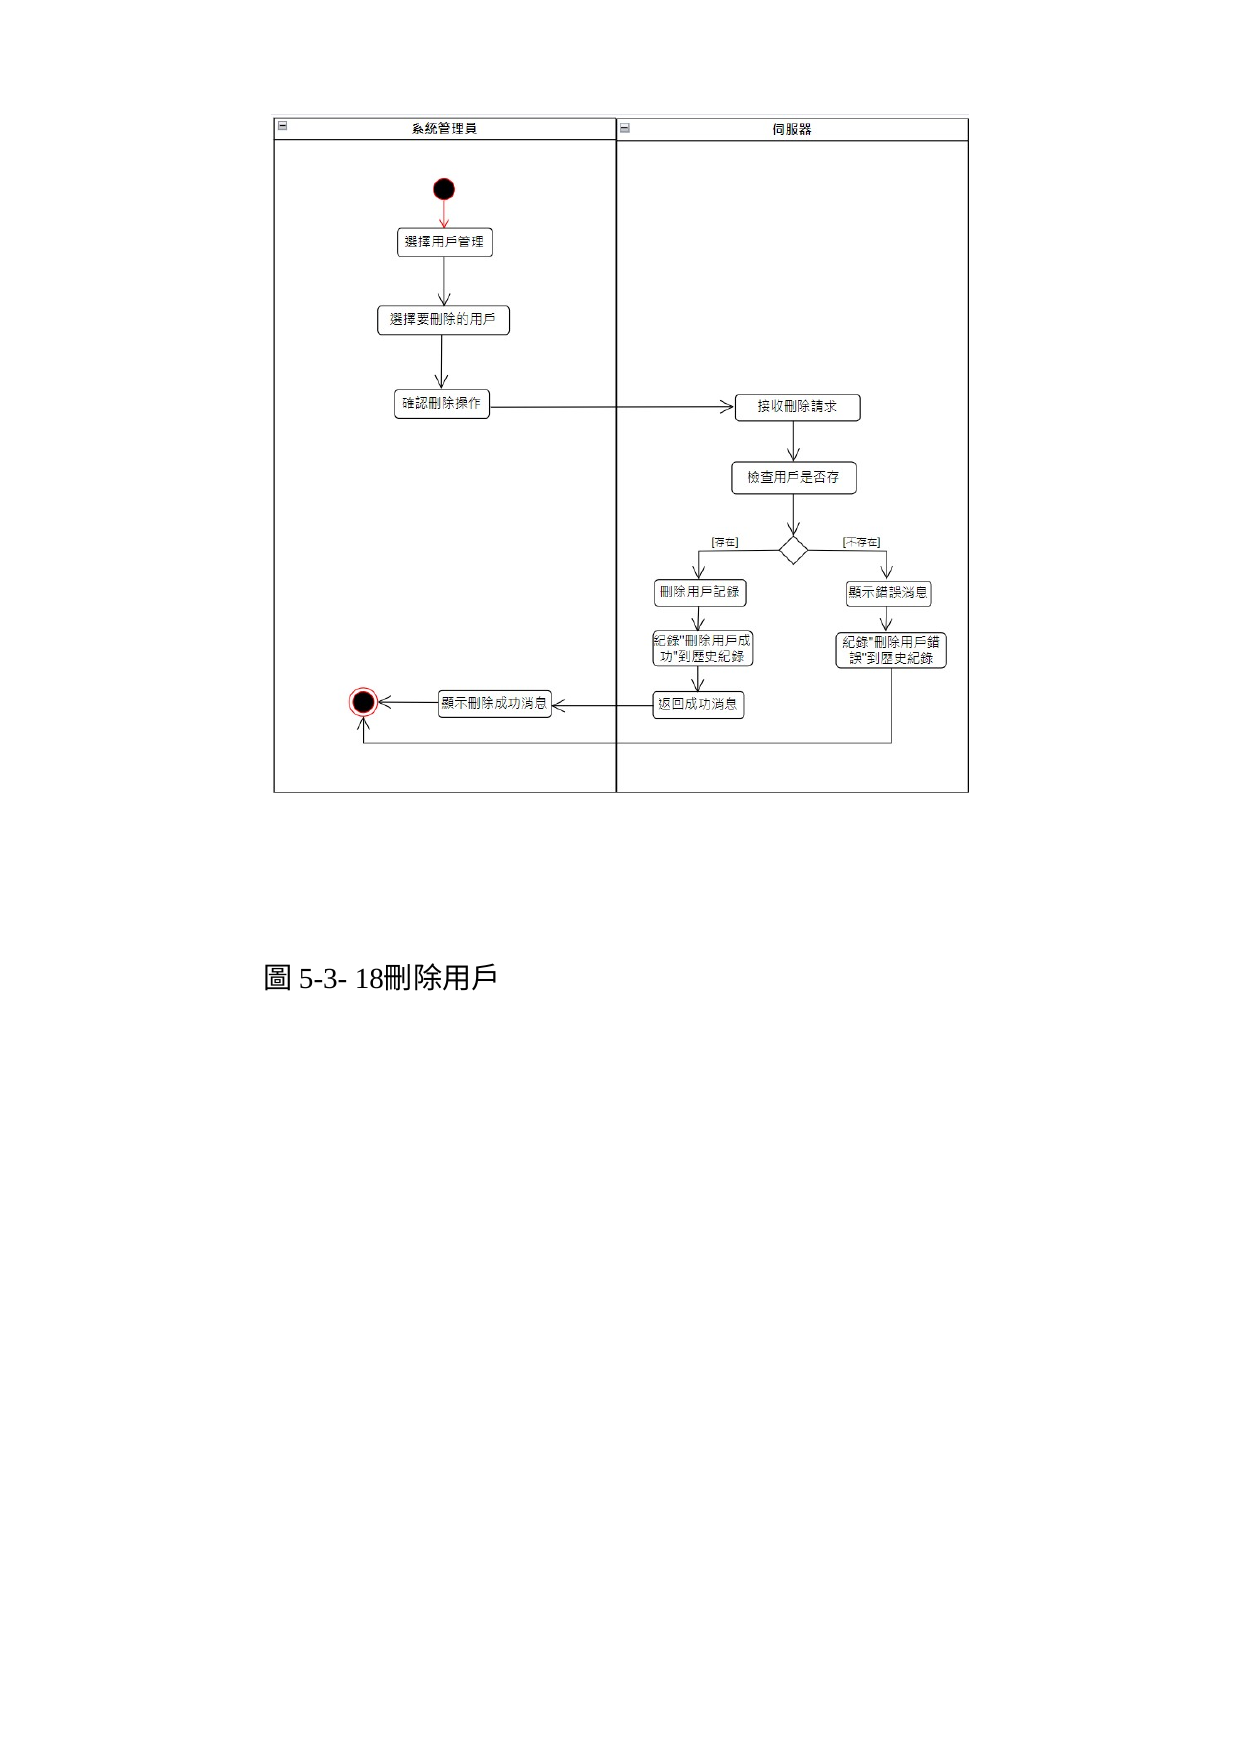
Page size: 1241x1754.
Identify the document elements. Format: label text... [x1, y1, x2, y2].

text 圖5-3- 18刪除用戶 [89, 939, 1152, 1014]
picture [271, 114, 969, 793]
